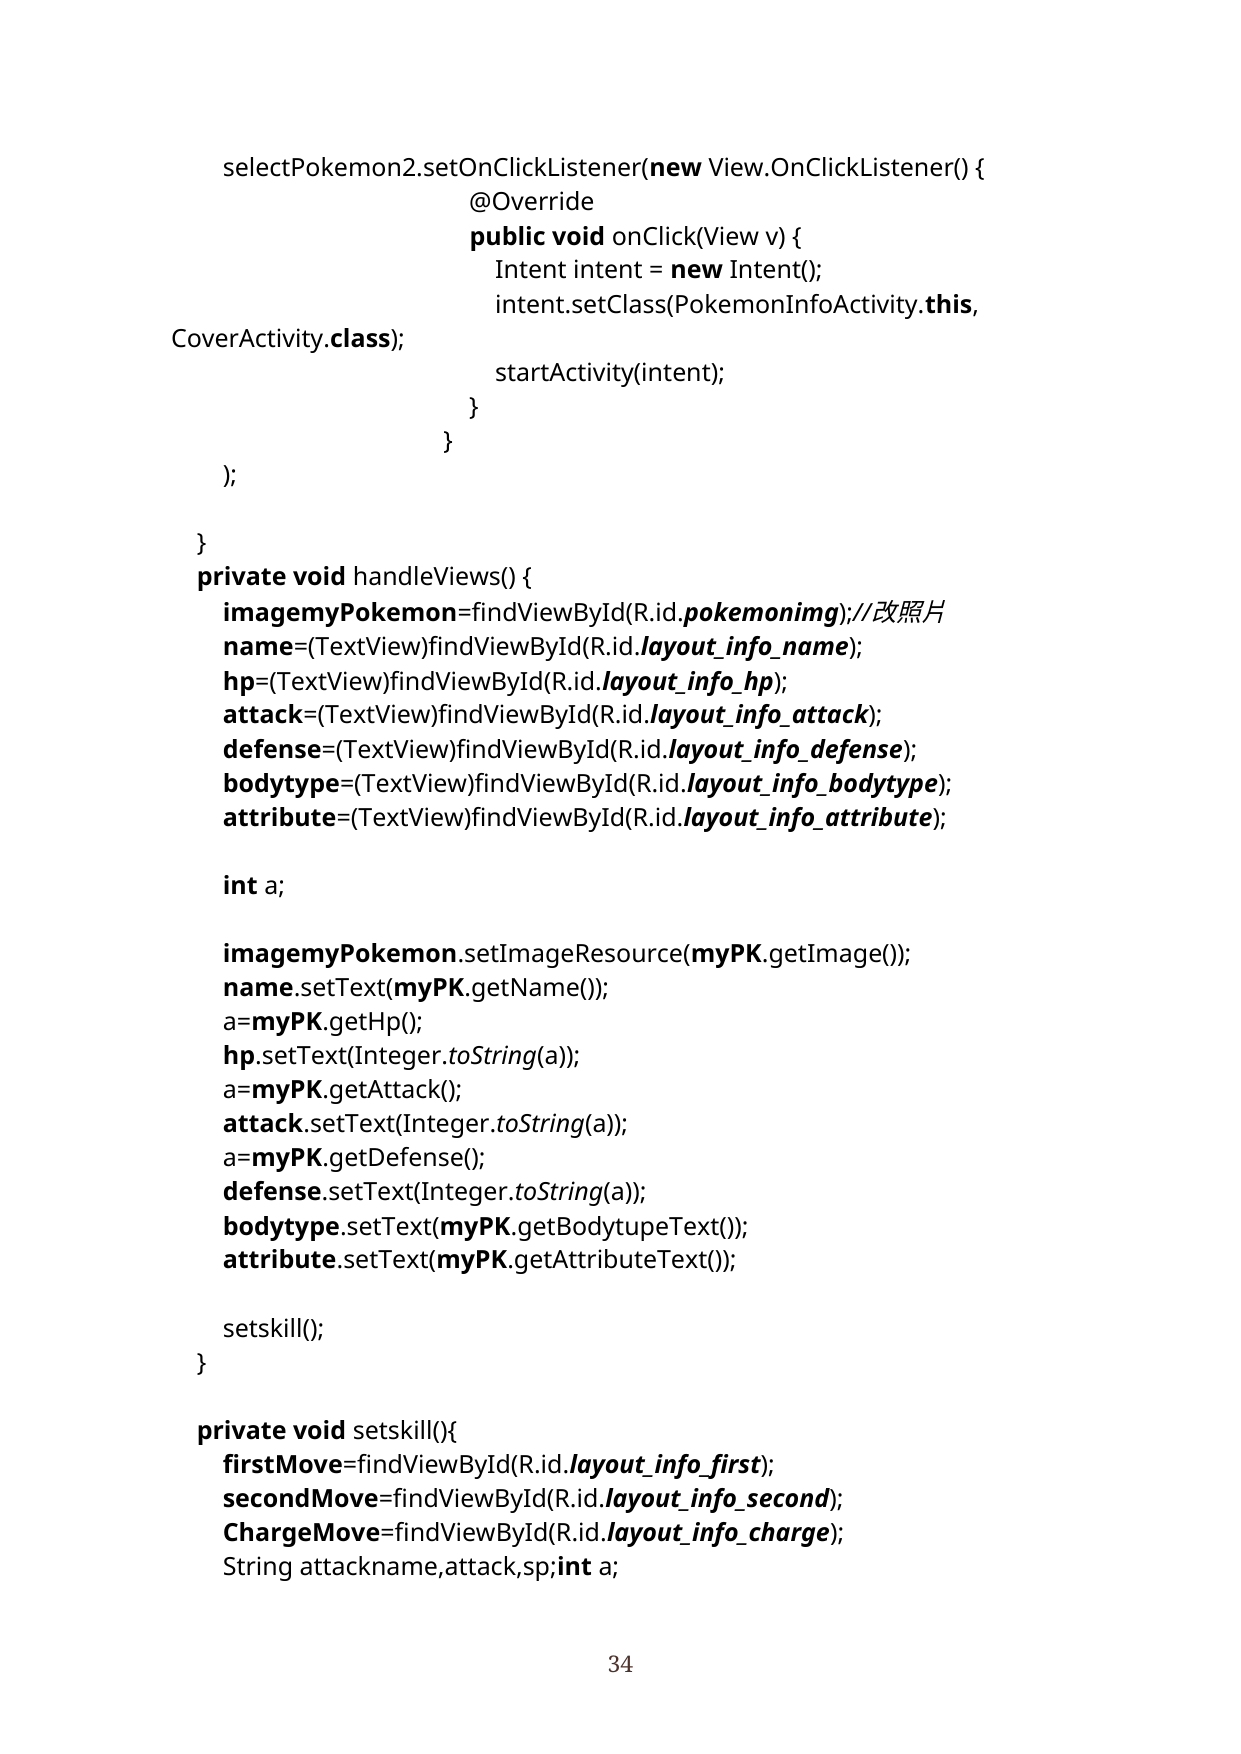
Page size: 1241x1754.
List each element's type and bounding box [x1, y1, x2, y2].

text [171, 150, 1069, 1583]
